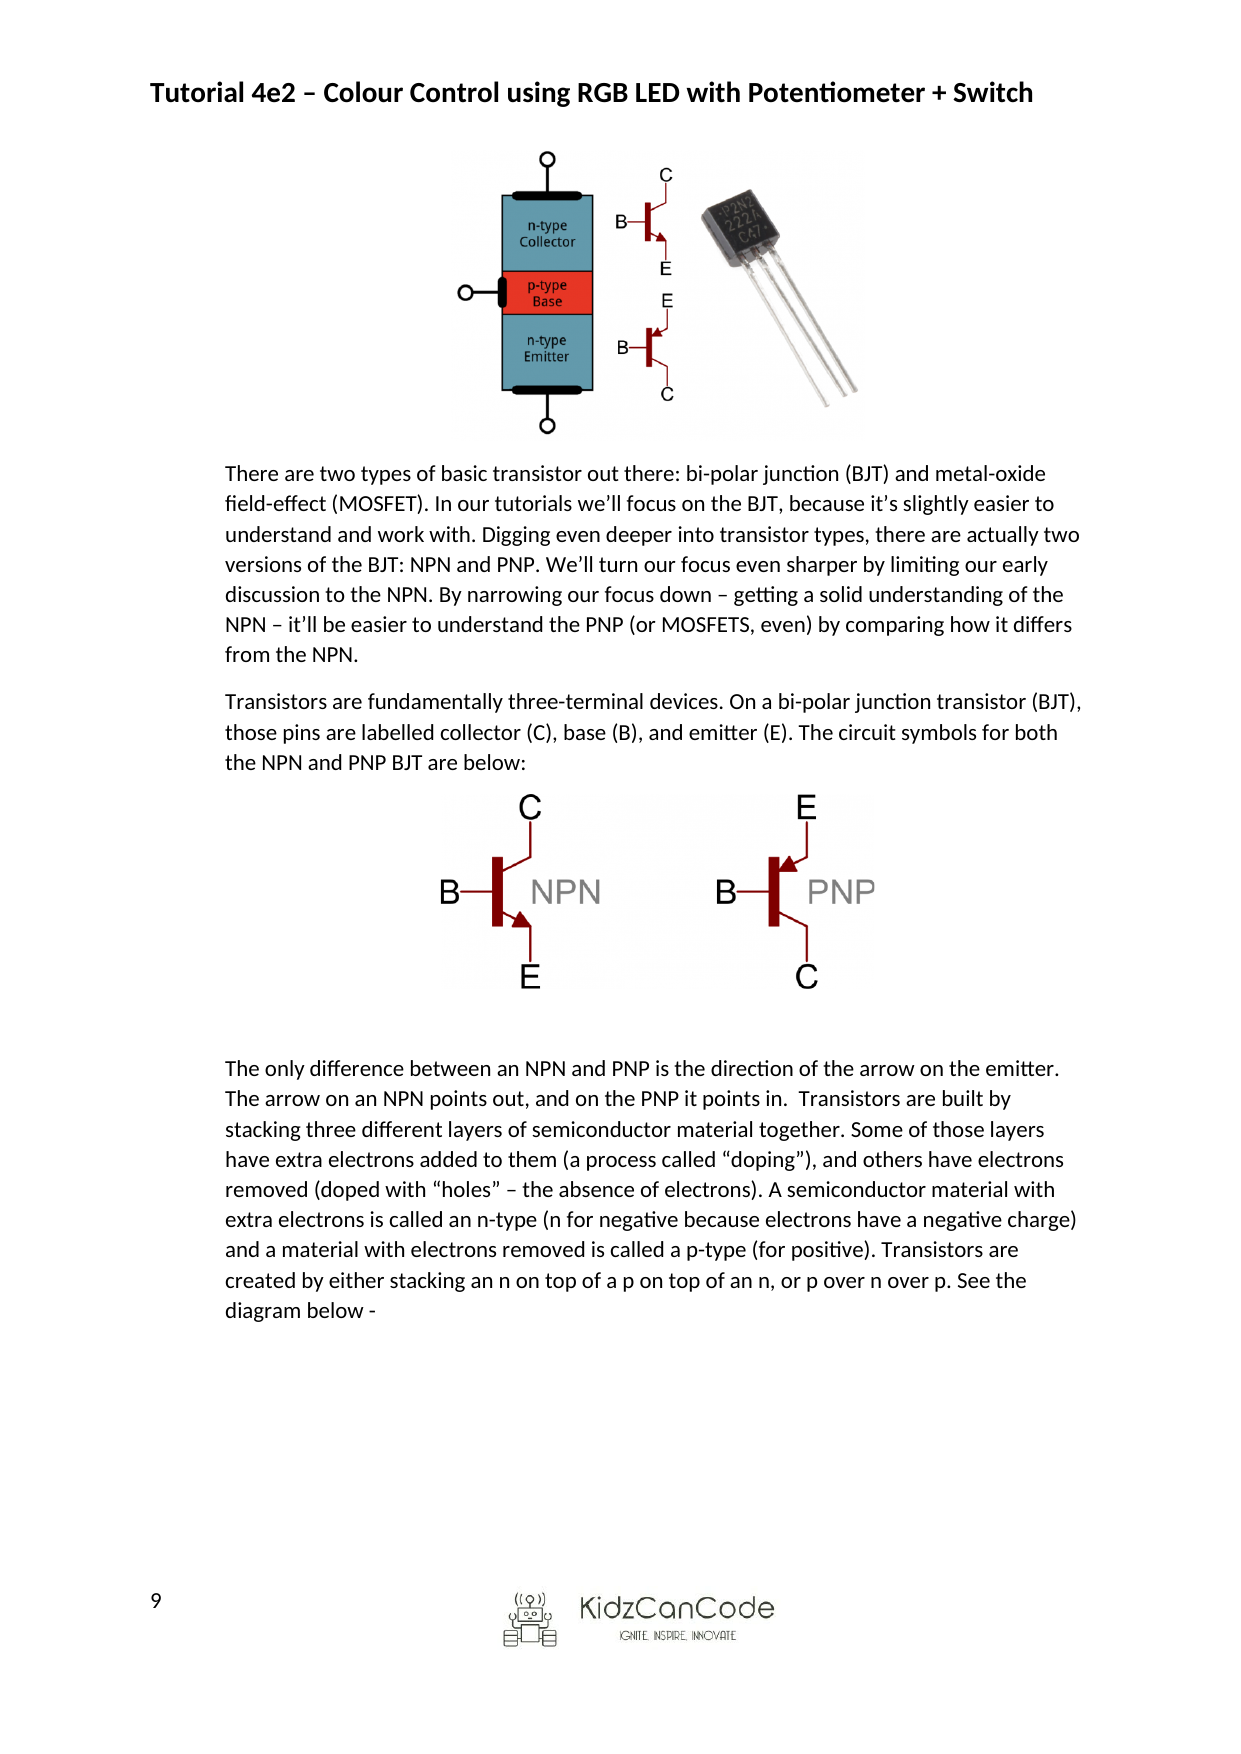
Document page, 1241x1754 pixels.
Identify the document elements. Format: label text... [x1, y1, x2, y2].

text Transistors are fundamentally three-terminal devices. On a bi-polar junction transistor (BJT), those pins are labelled collector (C), base (B), and emitter (E). The circuit symbols for both the NPN and PNP BJT are below: [225, 687, 1090, 776]
picture [450, 150, 865, 441]
text There are two types of basic transistor out there: bi-polar junction (BJT) and metal-oxide field-effect (MOSFET). In our tutorials we’ll focus on the BJT, because it’s slightly easier to understand and work with. Digging even deeper into transistor types, there are actually two versions of the BJT: NPN and PNP. We’ll turn our focus even sharper by limiting our early discussion to the NPN. By narrowing our focus down – getting a solid understanding of the NPN – it’ll be easier to understand the PNP (or MOSFETS, even) by comparing how it differs from the NPN. [225, 459, 1090, 669]
text The only difference between an NPN and PNP is the direction of the arrow on the emitter. The arrow on an NPN points out, and on the PNP it points in. Transistors are built by stacking three different layers of semiconductor material together. Some of those layers have extra electrons added to them (a process called “doping”), and others have electrons removed (doped with “holes” – the absence of electrons). A semiconductor material with extra electrons is called an n-type (n for negative because electrons have a negative charge) and a material with electrons removed is called a p-type (for positive). Transistors are created by either stacking an n on top of a p on top of an n, or p over n over p. See the diagram below - [225, 1054, 1090, 1324]
picture [497, 1586, 781, 1653]
picture [440, 794, 875, 989]
